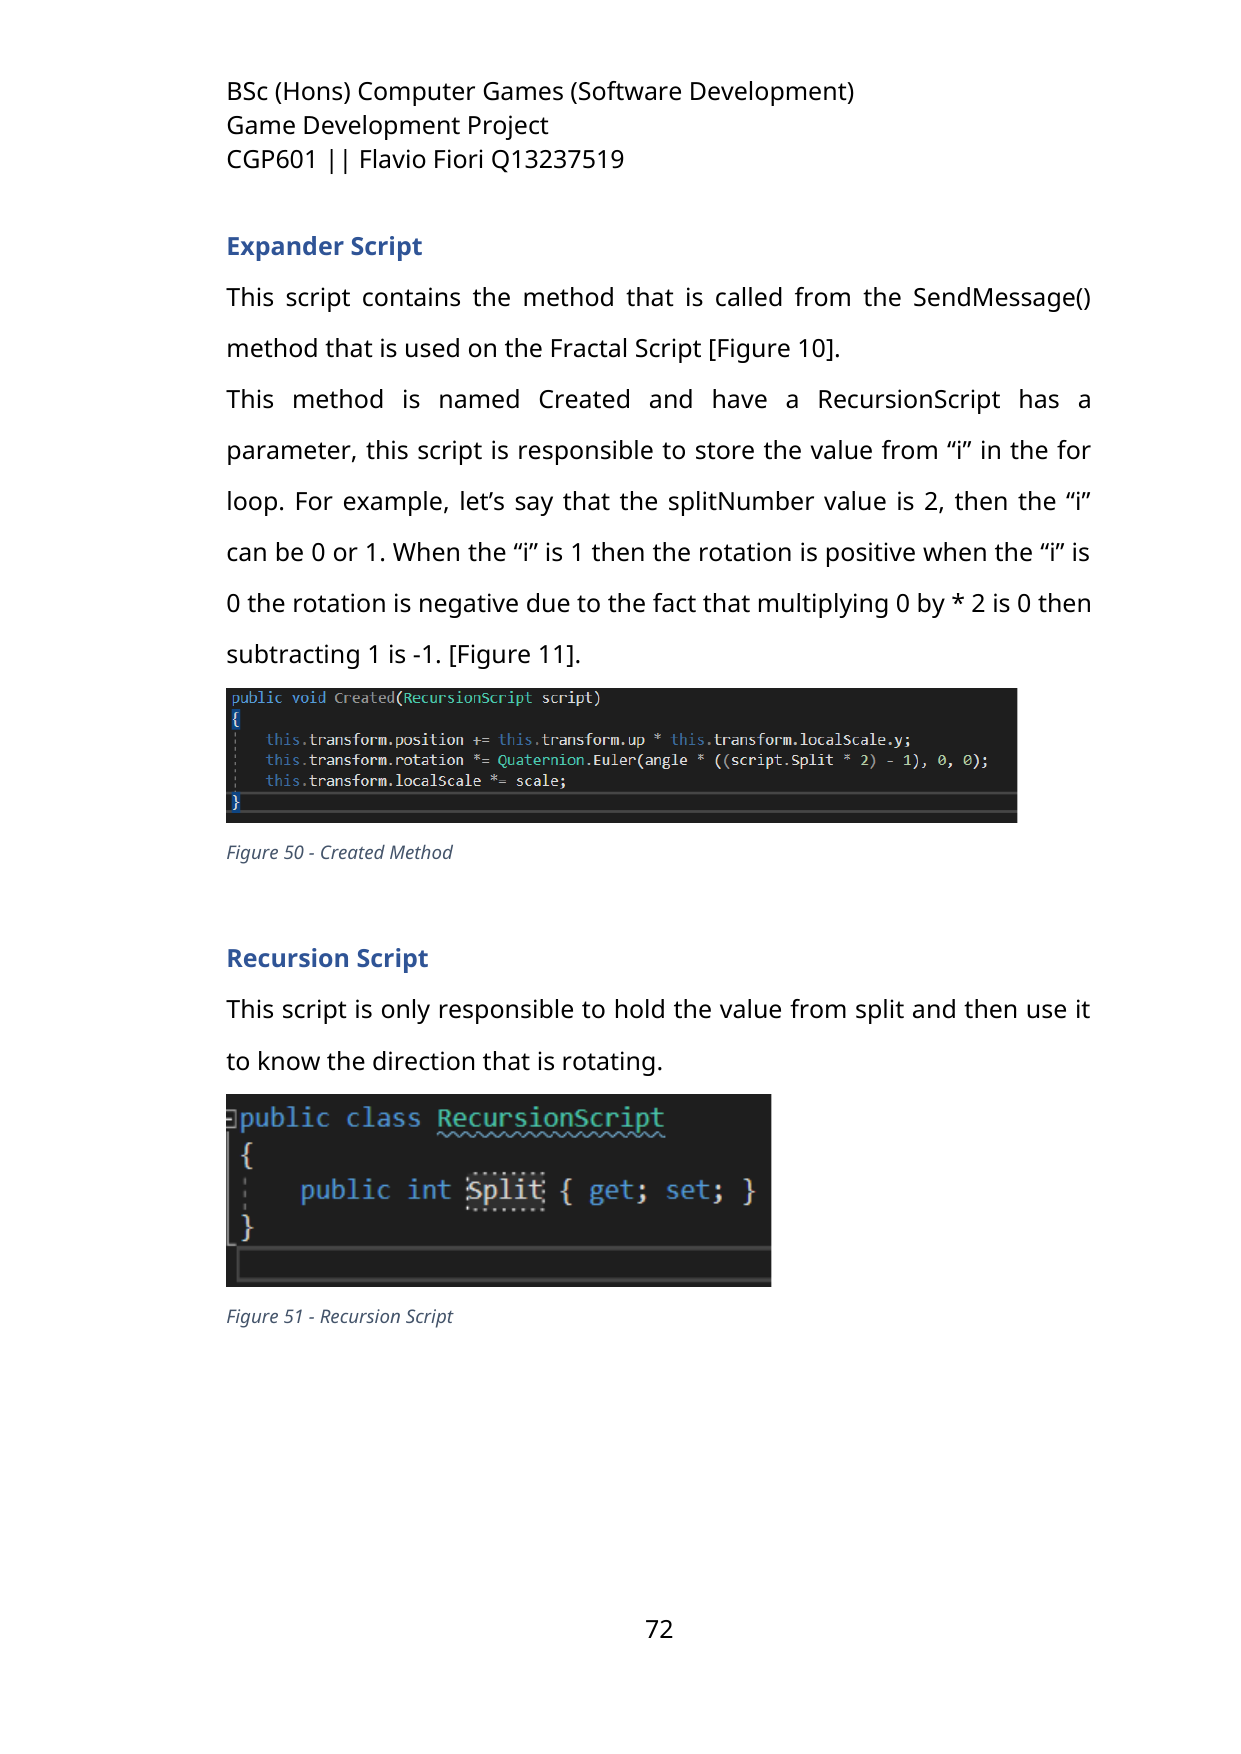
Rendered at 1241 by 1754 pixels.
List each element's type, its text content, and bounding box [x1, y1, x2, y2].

text This method is named Created and have a RecursionScript has a parameter, this script is responsible to store the value from “i” in the for loop. For example, let’s say that the splitNumber value is 2, then the “i” can be 0 or 1. When the “i” is 1 then the rotation is positive when the “i” is 0 the rotation is negative due to the fact that multiplying 0 by * 2 is 0 then subtracting 1 is -1. [Figure 11]. [226, 382, 1092, 671]
text This script is only responsible to hold the value from split and then use it to know the direction that is rotating. [226, 992, 1092, 1077]
text This script contains the method that is called from the SendMessage() method that is used on the Fractal Script [Figure 10]. [226, 280, 1092, 365]
subtitle Expander Script [226, 229, 1092, 263]
picture [226, 688, 1018, 823]
picture [226, 1094, 772, 1287]
subtitle Recursion Script [226, 941, 1092, 975]
